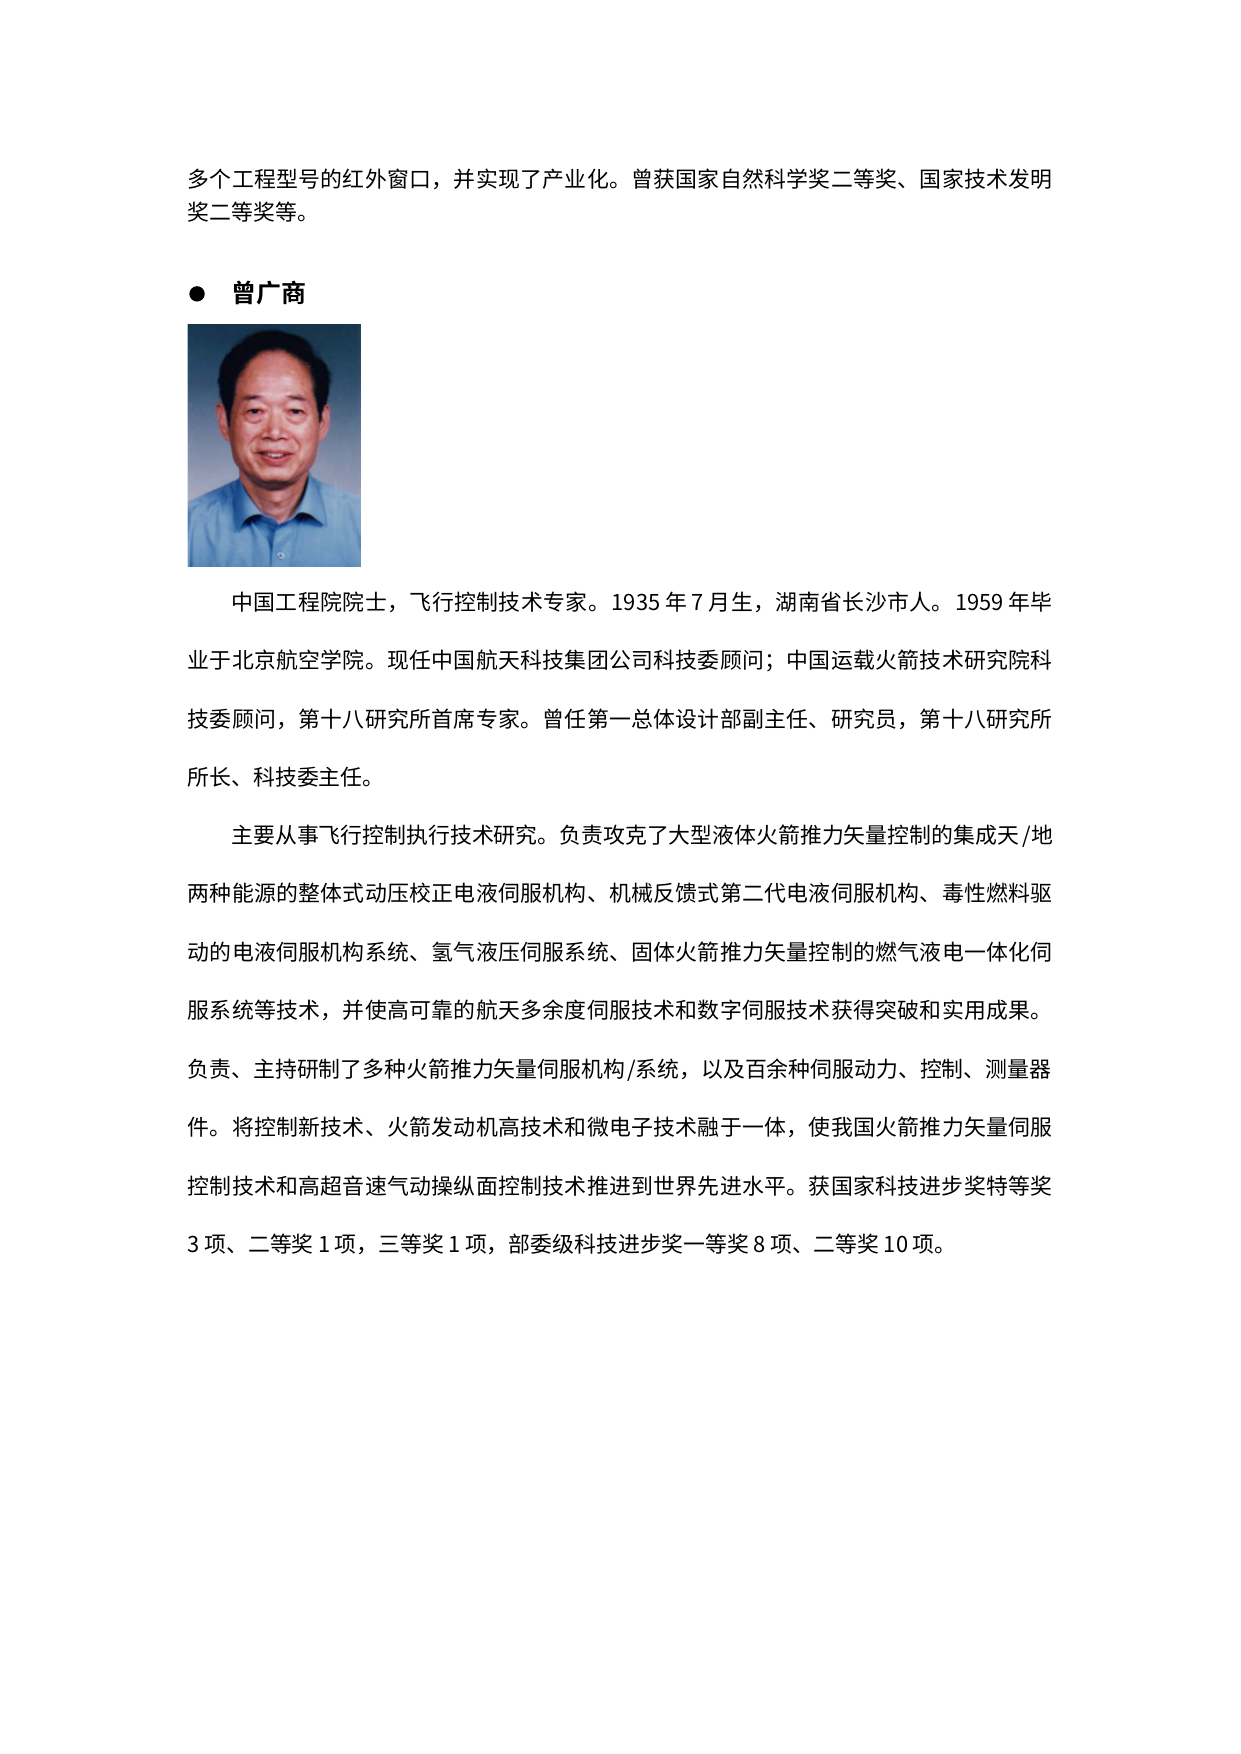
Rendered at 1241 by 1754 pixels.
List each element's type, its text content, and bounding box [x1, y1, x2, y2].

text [187, 162, 1053, 227]
subtitle 曾广商 [187, 259, 1053, 324]
picture [187, 324, 361, 567]
text 中国工程院院士，飞行控制技术专家。1935年7月生，湖南省长沙市人。1959年毕业于北京航空学院。现任中国航天科技集团公司科技委顾问；中国运载火箭技术研究院科技委顾问，第十八研究所首席专家。曾任第一总体设计部副主任、研究员，第十八研究所所长、科技委主任。 [187, 584, 1053, 792]
text 主要从事飞行控制执行技术研究。负责攻克了大型液体火箭推力矢量控制的集成天/地两种能源的整体式动压校正电液伺服机构、机械反馈式第二代电液伺服机构、毒性燃料驱动的电液伺服机构系统、氢气液压伺服系统、固体火箭推力矢量控制的燃气液电一体化伺服系统等技术，并使高可靠的航天多余度伺服技术和数字伺服技术获得突破和实用成果。负责、主持研制了多种火箭推力矢量伺服机构/系统，以及百余种伺服动力、控制、测量器件。将控制新技术、火箭发动机高技术和微电子技术融于一体，使我国火箭推力矢量伺服控制技术和高超音速气动操纵面控制技术推进到世界先进水平。获国家科技进步奖特等奖3项、二等奖1项，三等奖1项，部委级科技进步奖一等奖8项、二等奖10项。 [187, 818, 1053, 1259]
